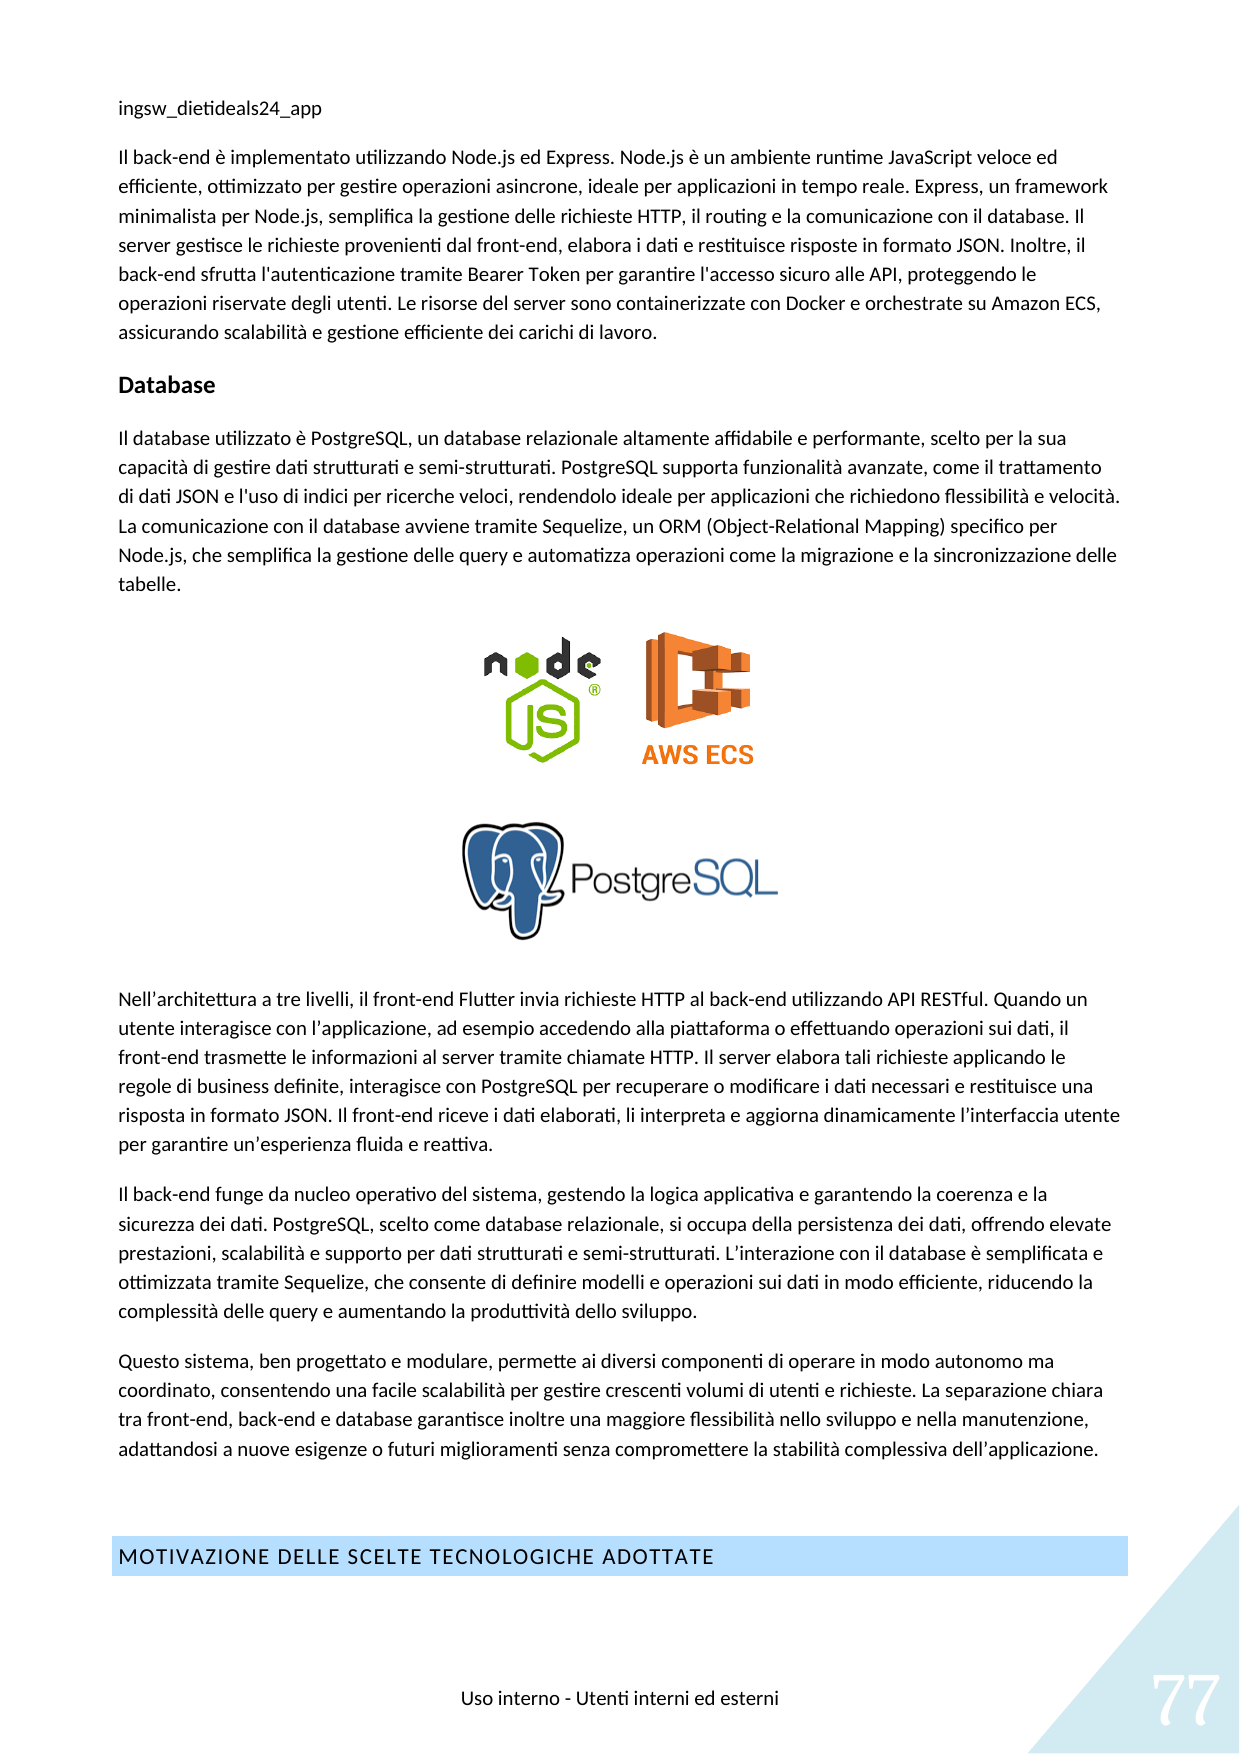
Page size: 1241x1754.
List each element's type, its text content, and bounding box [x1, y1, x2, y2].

text Il back-end è implementato utilizzando Node.js ed Express. Node.js è un ambiente runtime JavaScript veloce ed efficiente, ottimizzato per gestire operazioni asincrone, ideale per applicazioni in tempo reale. Express, un framework minimalista per Node.js, semplifica la gestione delle richieste HTTP, il routing e la comunicazione con il database. Il server gestisce le richieste provenienti dal front-end, elabora i dati e restituisce risposte in formato JSON. Inoltre, il back-end sfrutta l'autenticazione tramite Bearer Token per garantire l'accesso sicuro alle API, proteggendo le operazioni riservate degli utenti. Le risorse del server sono containerizzate con Docker e orchestrate su Amazon ECS, assicurando scalabilità e gestione efficiente dei carichi di lavoro. [118, 144, 1122, 345]
picture [462, 801, 778, 962]
picture [464, 621, 776, 777]
text Questo sistema, ben progettato e modulare, permette ai diversi componenti di operare in modo autonomo ma coordinato, consentendo una facile scalabilità per gestire crescenti volumi di utenti e richieste. La separazione chiara tra front-end, back-end e database garantisce inoltre una maggiore flessibilità nello sviluppo e nella manutenzione, adattandosi a nuove esigenze o futuri miglioramenti senza compromettere la stabilità complessiva dell’applicazione. [118, 1348, 1122, 1461]
text Nell’architettura a tre livelli, il front-end Flutter invia richieste HTTP al back-end utilizzando API RESTful. Quando un utente interagisce con l’applicazione, ad esempio accedendo alla piattaforma o effettuando operazioni sui dati, il front-end trasmette le informazioni al server tramite chiamate HTTP. Il server elabora tali richieste applicando le regole di business definite, interagisce con PostgreSQL per recuperare o modificare i dati necessari e restituisce una risposta in formato JSON. Il front-end riceve i dati elaborati, li interpreta e aggiorna dinamicamente l’interfaccia utente per garantire un’esperienza fluida e reattiva. [118, 986, 1122, 1157]
text Il back-end funge da nucleo operativo del sistema, gestendo la logica applicativa e garantendo la coerenza e la sicurezza dei dati. PostgreSQL, scelto come database relazionale, si occupa della persistenza dei dati, offrendo elevate prestazioni, scalabilità e supporto per dati strutturati e semi-strutturati. L’interazione con il database è semplificata e ottimizzata tramite Sequelize, che consente di definire modelli e operazioni sui dati in modo efficiente, riducendo la complessità delle query e aumentando la produttività dello sviluppo. [118, 1182, 1122, 1324]
text Database [118, 369, 1122, 400]
subtitle Motivazione delle scelte tecnologiche adottate [118, 1542, 1122, 1570]
text Il database utilizzato è PostgreSQL, un database relazionale altamente affidabile e performante, scelto per la sua capacità di gestire dati strutturati e semi-strutturati. PostgreSQL supporta funzionalità avanzate, come il trattamento di dati JSON e l'uso di indici per ricerche veloci, rendendolo ideale per applicazioni che richiedono flessibilità e velocità. La comunicazione con il database avviene tramite Sequelize, un ORM (Object-Relational Mapping) specifico per Node.js, che semplifica la gestione delle query e automatizza operazioni come la migrazione e la sincronizzazione delle tabelle. [118, 425, 1122, 597]
